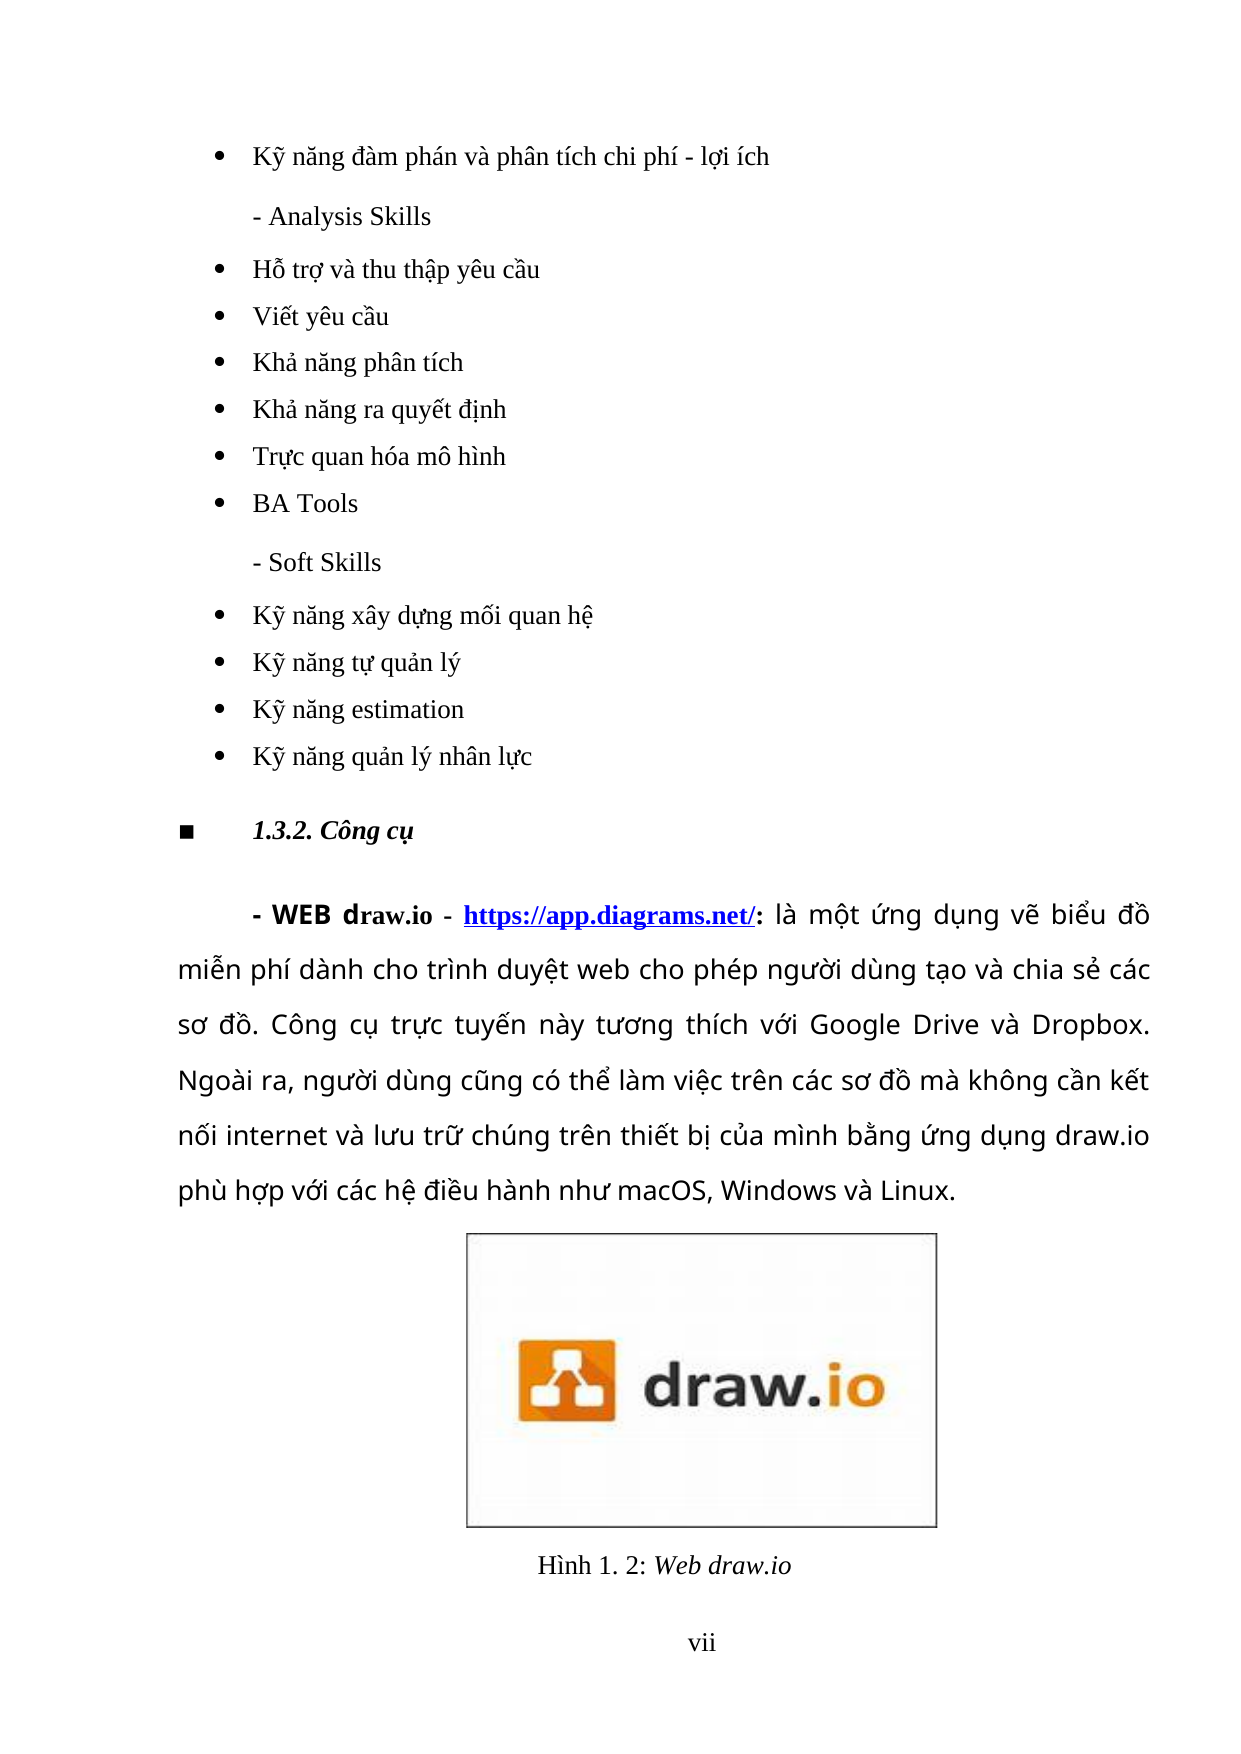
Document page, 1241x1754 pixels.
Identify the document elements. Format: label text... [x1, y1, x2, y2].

list Trực quan hóa mô hình [215, 440, 1152, 471]
list Kỹ năng xây dựng mối quan hệ [215, 599, 1152, 631]
subtitle 1.3.2. Công cụ [177, 799, 1152, 855]
list Khả năng phân tích [215, 346, 1152, 378]
text - Analysis Skills [177, 200, 1152, 231]
list Kỹ năng estimation [215, 693, 1152, 724]
list Kỹ năng quản lý nhân lực [215, 740, 1152, 771]
list Kỹ năng tự quản lý [215, 646, 1152, 677]
text - WEB draw.io - https://app.diagrams.net/: là một ứng dụng vẽ biểu đồ miễn phí dành cho trình duyệt web cho phép người dùng tạo và chia sẻ các sơ đồ. Công cụ trực tuyến này tương thích với Google Drive và Dropbox. Ngoài ra, người dùng cũng có thể làm việc trên các sơ đồ mà không cần kết nối internet và lưu trữ chúng trên thiết bị của mình bằng ứng dụng draw.io phù hợp với các hệ điều hành như macOS, Windows và Linux. [177, 895, 1152, 1208]
list Viết yêu cầu [215, 299, 1152, 331]
list Hỗ trợ và thu thập yêu cầu [215, 253, 1152, 284]
list Kỹ năng đàm phán và phân tích chi phí - lợi ích [215, 140, 1152, 172]
text - Soft Skills [177, 546, 1152, 578]
list Khả năng ra quyết định [215, 393, 1152, 424]
list BA Tools [215, 487, 1152, 518]
picture [466, 1233, 938, 1528]
